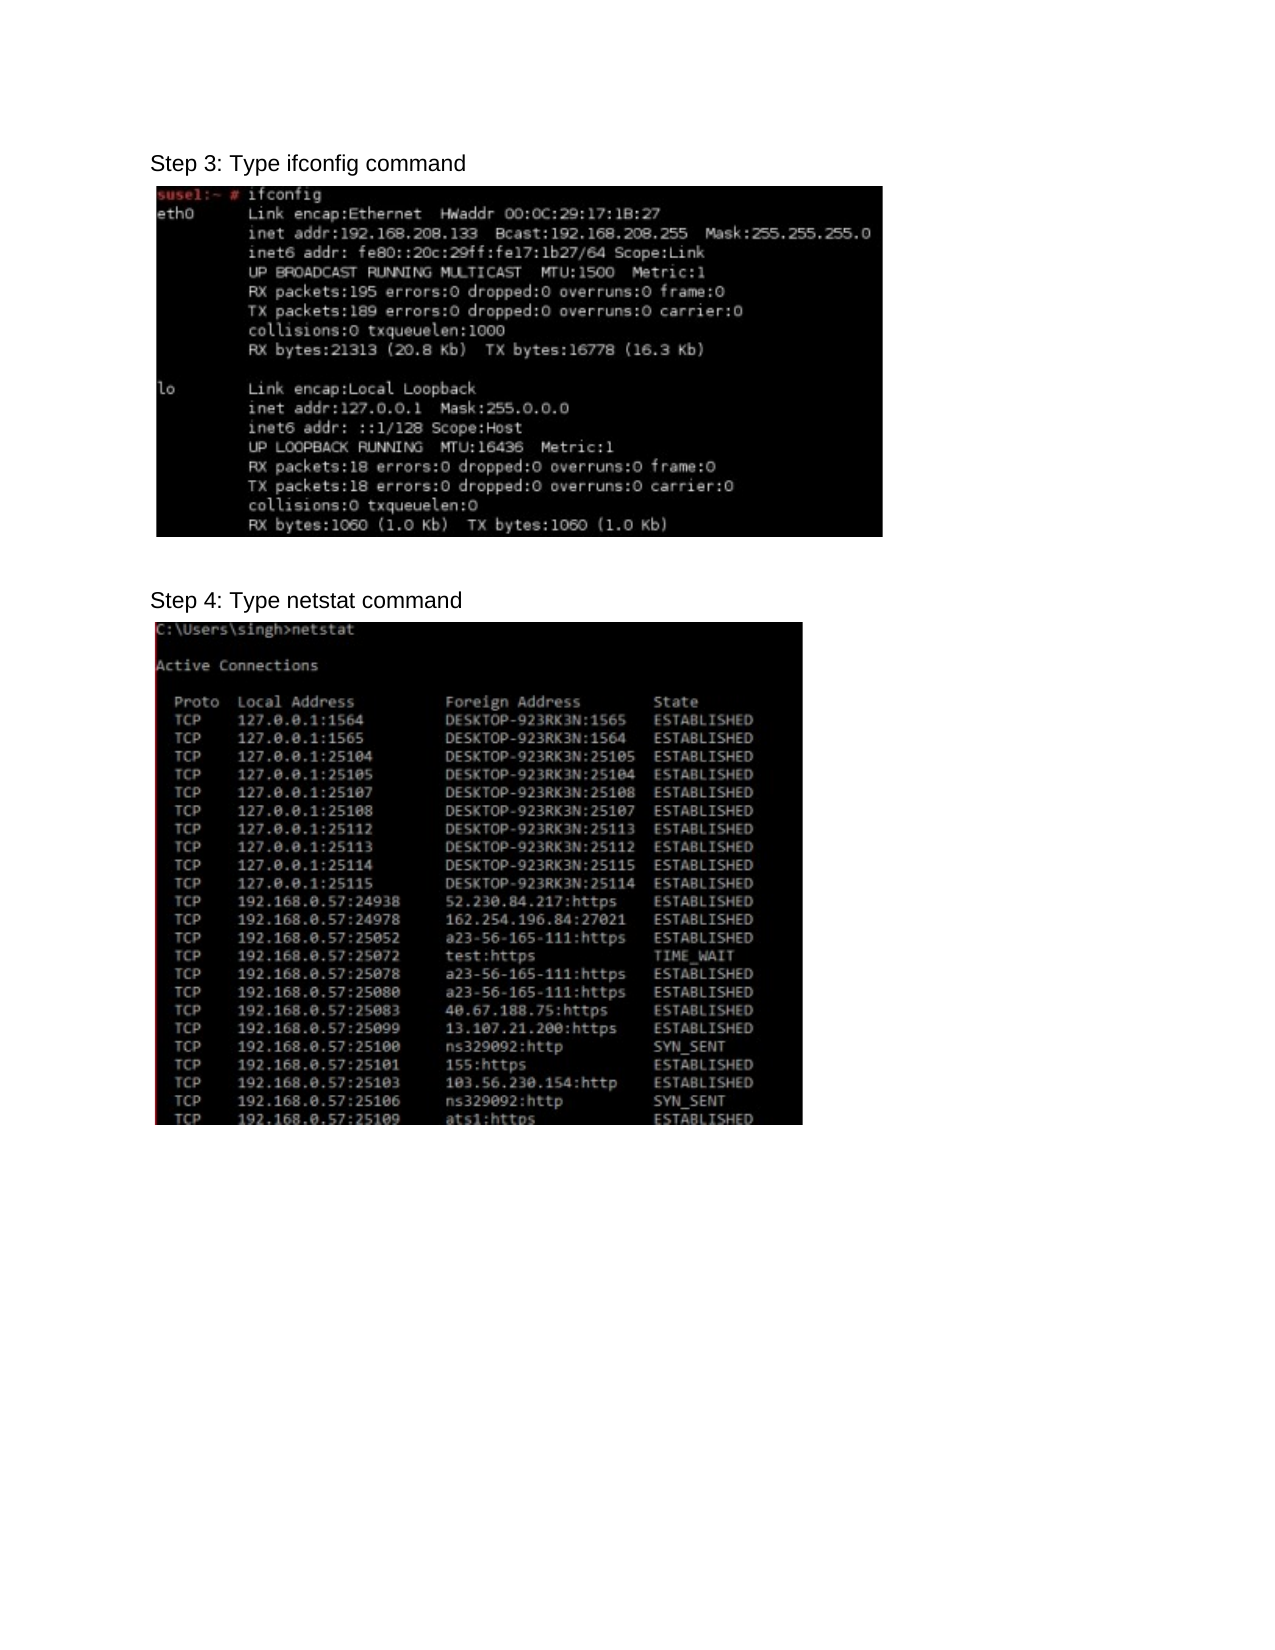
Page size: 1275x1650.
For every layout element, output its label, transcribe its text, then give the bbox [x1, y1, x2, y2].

picture [156, 186, 883, 537]
text Step 3: Type ifconfig command [150, 150, 1229, 176]
text Step 4: Type netstat command [150, 587, 1229, 613]
picture [154, 622, 803, 1125]
